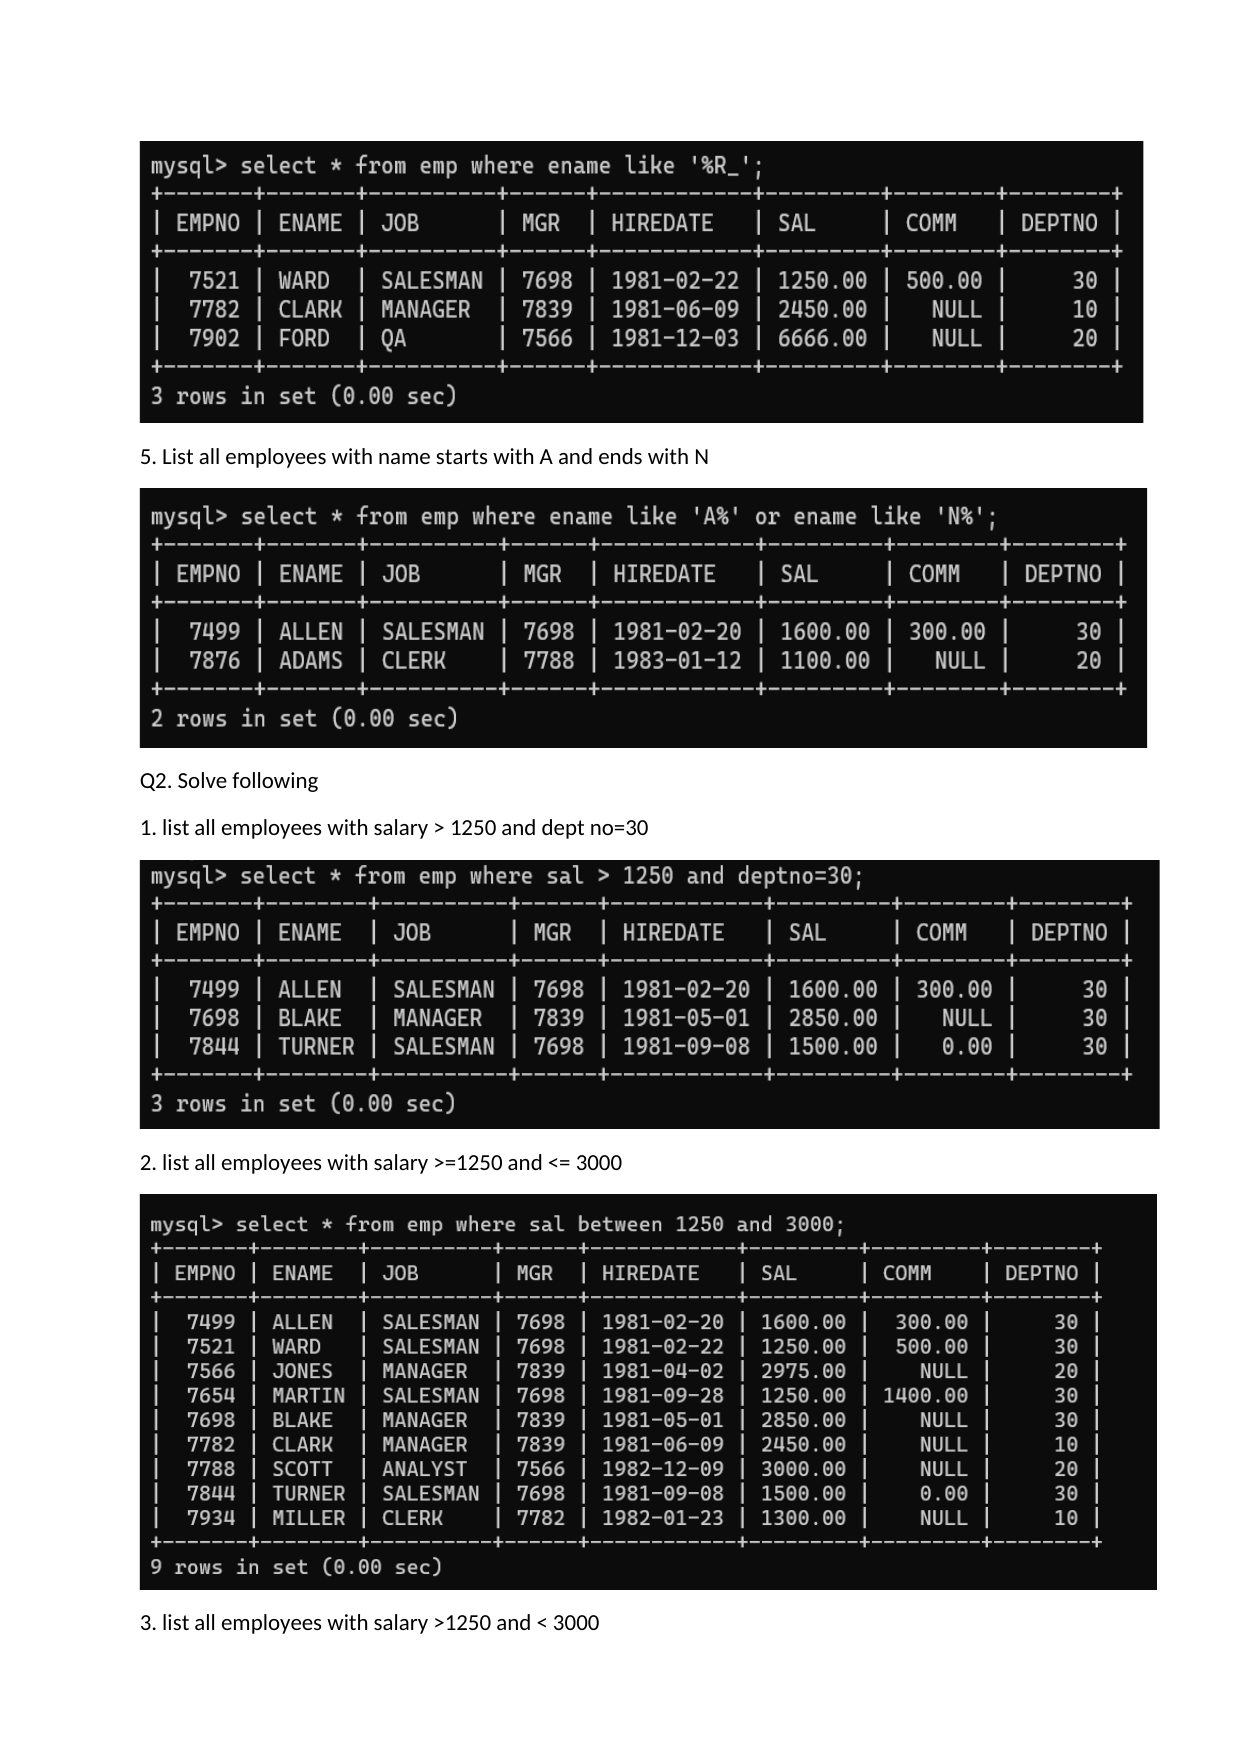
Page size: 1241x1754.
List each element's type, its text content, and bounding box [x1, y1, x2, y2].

picture [139, 141, 1144, 423]
text 3. list all employees with salary >1250 and < 3000 [139, 1608, 1103, 1636]
text 2. list all employees with salary >=1250 and <= 3000 [139, 1148, 1103, 1176]
picture [139, 1194, 1157, 1590]
text Q2. Solve following [139, 766, 1103, 794]
text 5. List all employees with name starts with A and ends with N [139, 442, 1103, 470]
picture [139, 488, 1148, 748]
picture [139, 860, 1160, 1129]
text 1. list all employees with salary > 1250 and dept no=30 [139, 813, 1103, 841]
